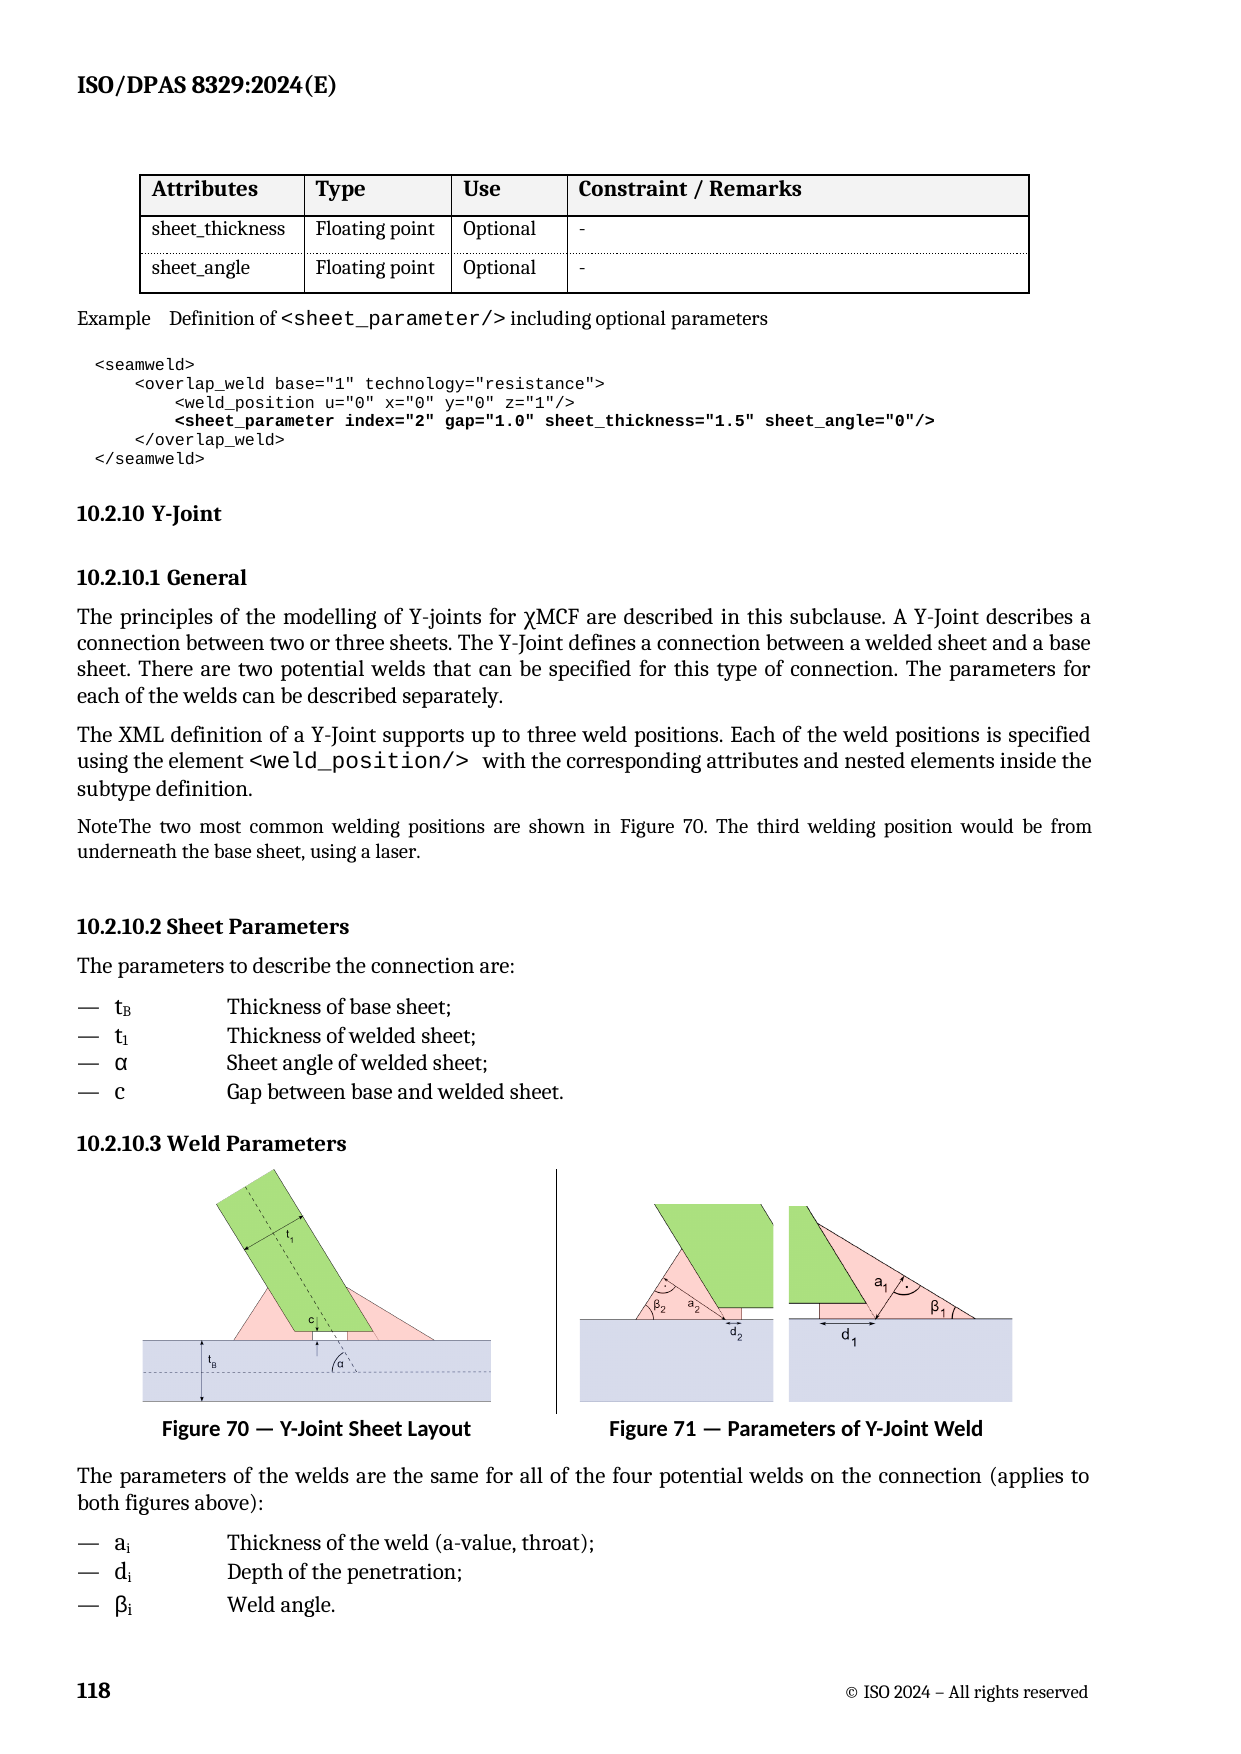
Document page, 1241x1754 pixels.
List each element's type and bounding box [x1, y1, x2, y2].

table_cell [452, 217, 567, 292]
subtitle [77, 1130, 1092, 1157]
picture [788, 1206, 1013, 1402]
picture [579, 1204, 774, 1402]
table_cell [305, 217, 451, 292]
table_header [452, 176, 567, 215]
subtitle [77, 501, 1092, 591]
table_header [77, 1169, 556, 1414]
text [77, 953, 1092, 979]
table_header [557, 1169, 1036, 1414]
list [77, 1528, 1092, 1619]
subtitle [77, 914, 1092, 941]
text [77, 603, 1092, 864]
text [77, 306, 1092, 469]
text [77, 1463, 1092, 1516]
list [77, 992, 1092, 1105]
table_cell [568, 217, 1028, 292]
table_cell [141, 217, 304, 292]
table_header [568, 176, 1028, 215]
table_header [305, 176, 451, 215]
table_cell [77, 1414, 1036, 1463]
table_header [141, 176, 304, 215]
picture [142, 1169, 491, 1402]
